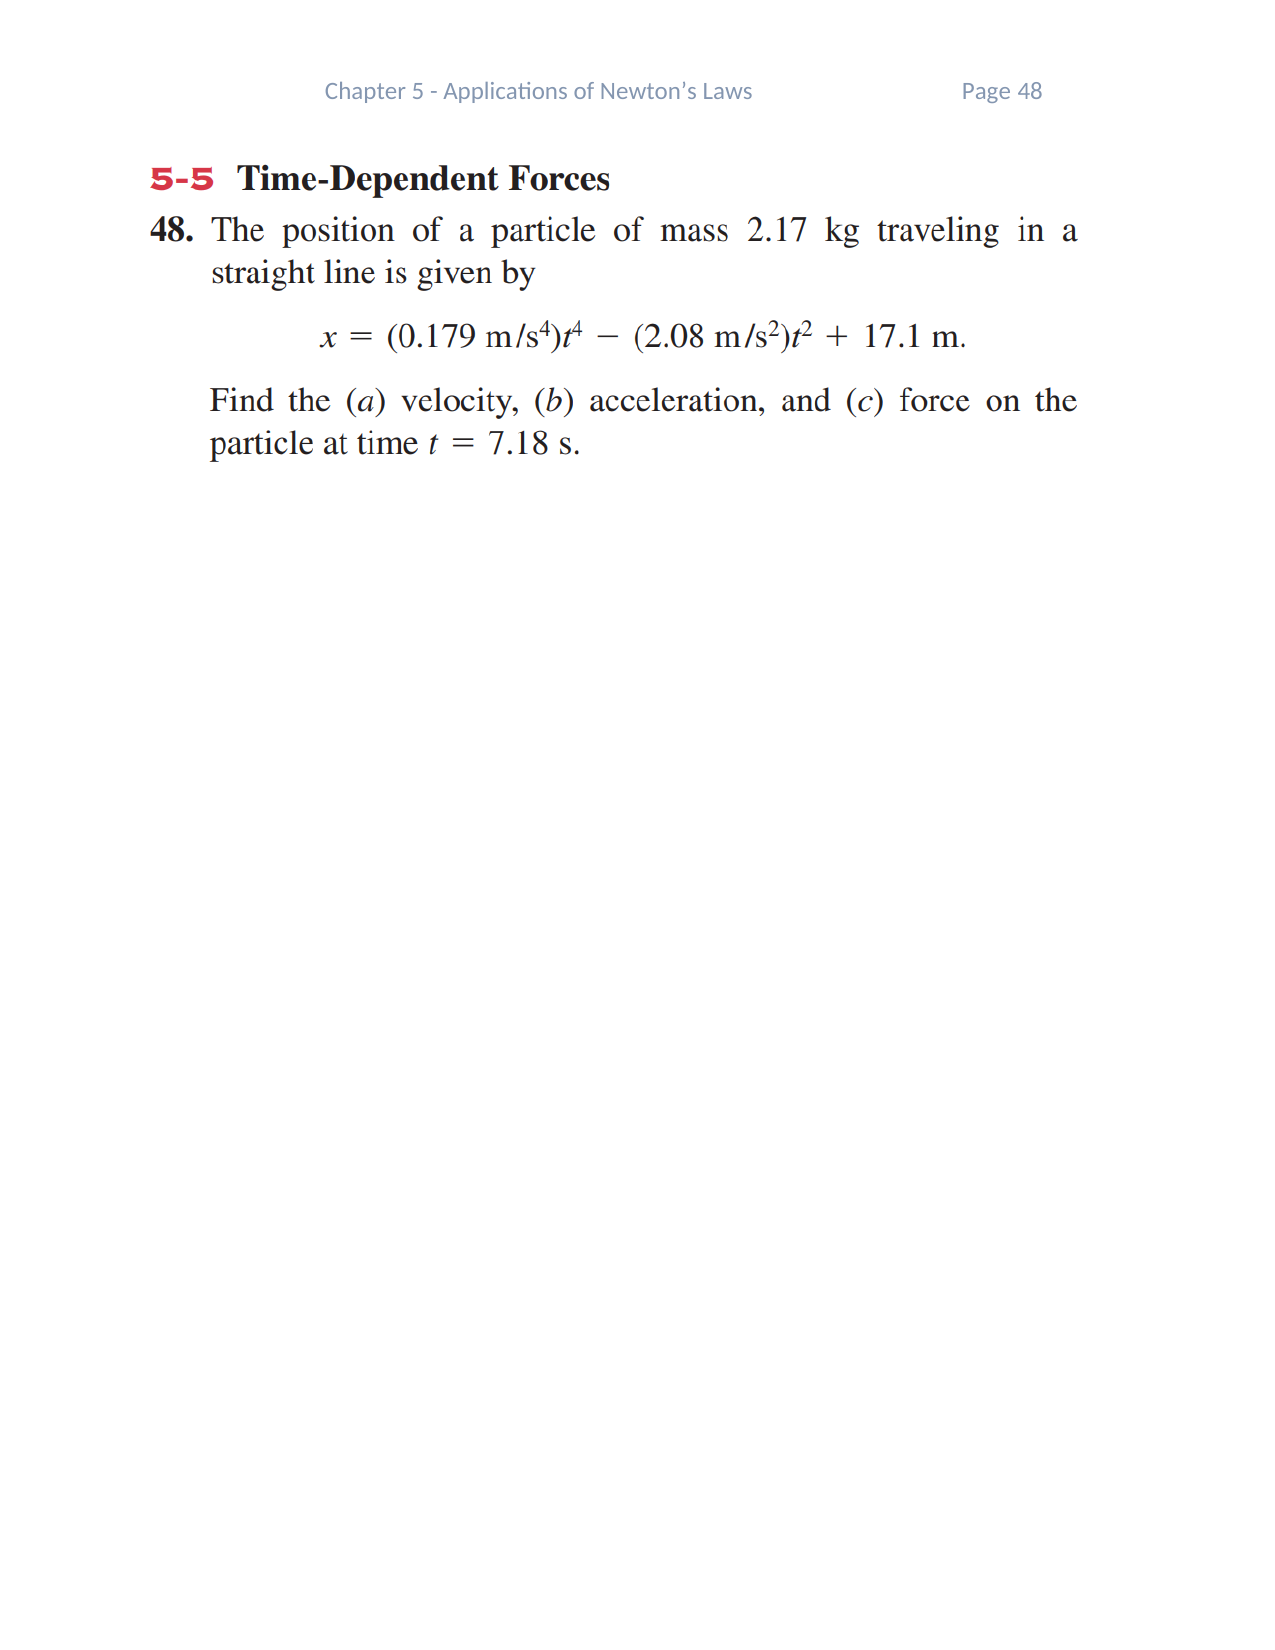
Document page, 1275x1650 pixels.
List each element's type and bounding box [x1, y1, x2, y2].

picture [135, 150, 1110, 464]
